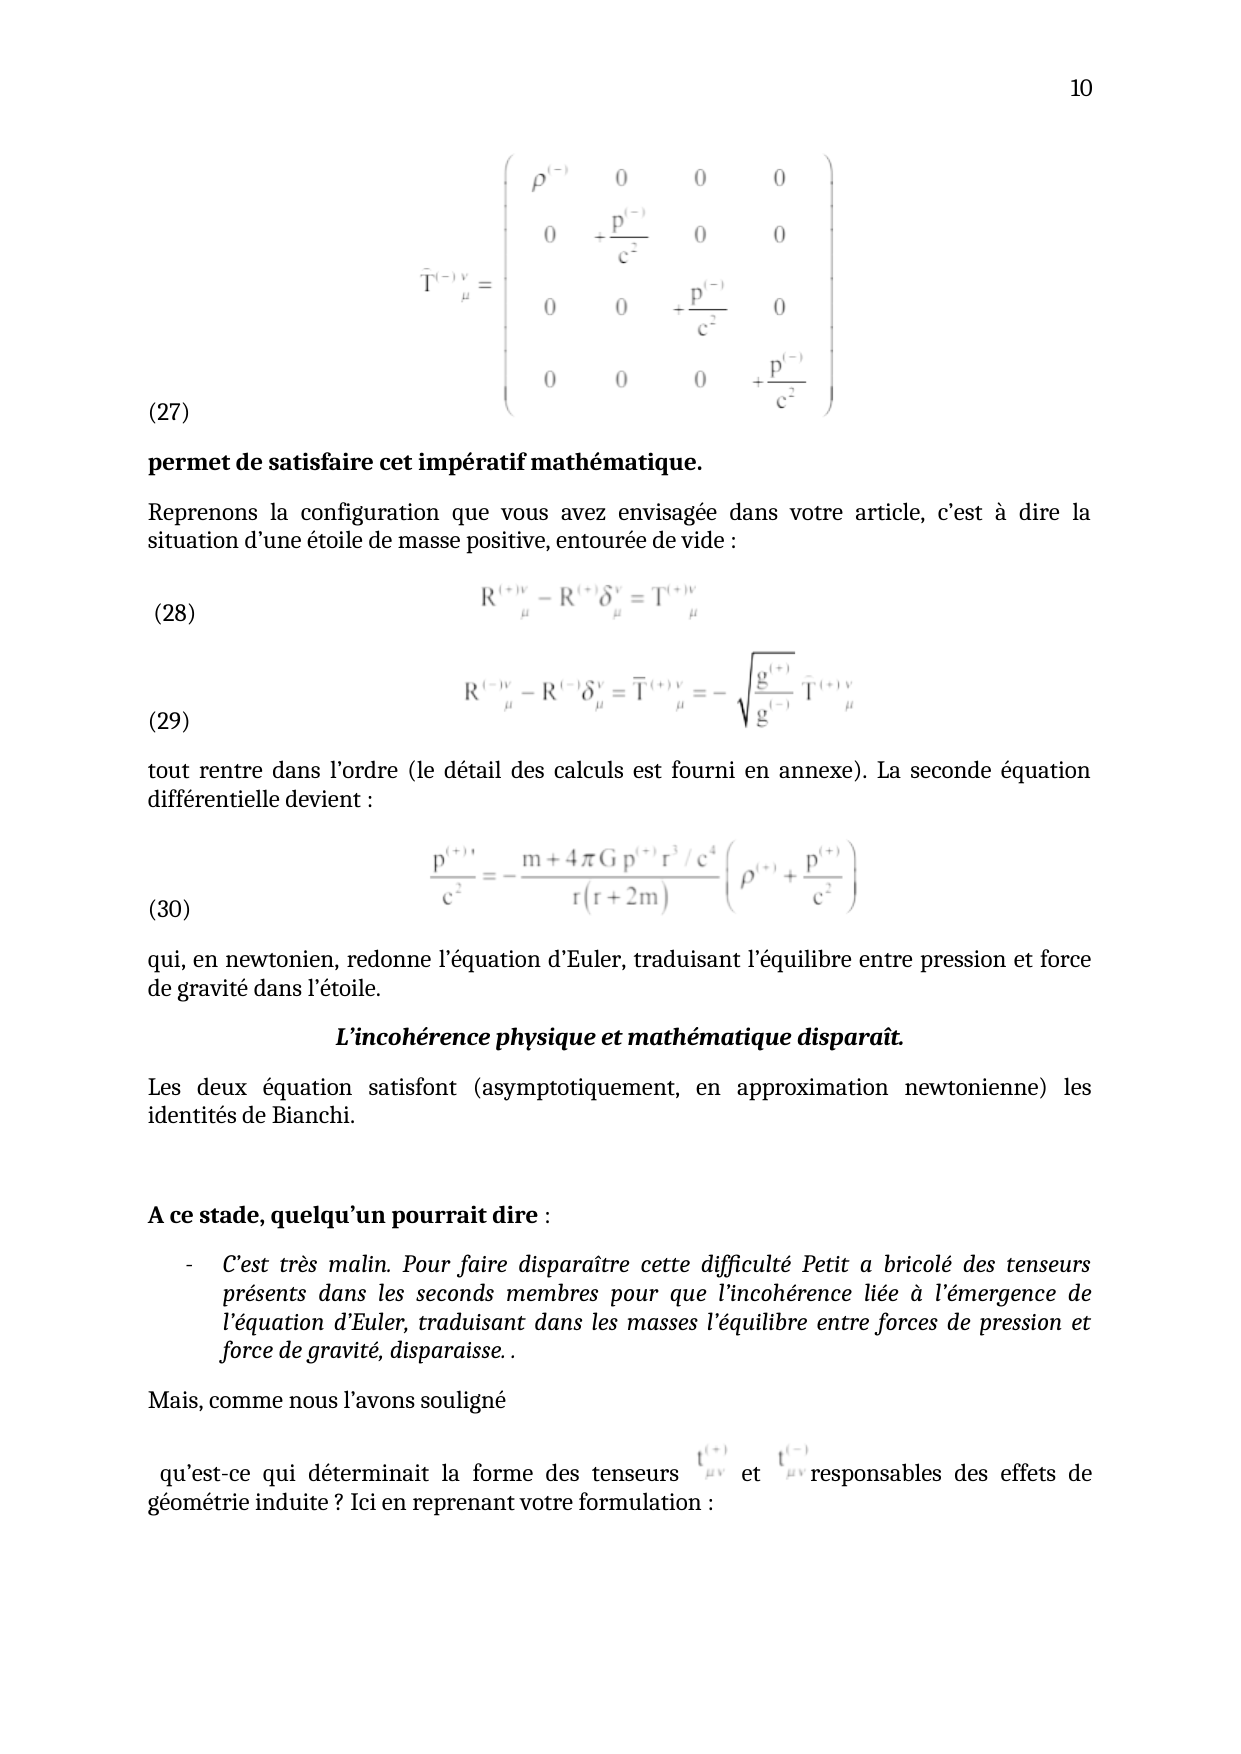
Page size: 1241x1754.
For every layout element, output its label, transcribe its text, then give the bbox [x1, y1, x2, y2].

text (28) [148, 576, 1093, 628]
text A ce stade, quelqu’un pourrait dire : [148, 1201, 1093, 1229]
text Reprenons la configuration que vous avez envisagée dans votre article, c’est à dire la situation d’une étoile de masse positive, entourée de vide : [148, 497, 1093, 555]
text Les deux équation satisfont (asymptotiquement, en approximation newtonienne) les identités de Bianchi. [148, 1073, 1093, 1130]
text tout rentre dans l’ordre (le détail des calculs est fourni en annexe). La seconde équation différentielle devient : [148, 756, 1093, 814]
text qui, en newtonien, redonne l’équation d’Euler, traduisant l’équilibre entre pression et force de gravité dans l’étoile. [148, 945, 1093, 1002]
text qu’est-ce qui déterminait la forme des tenseurs et responsables des effets de géométrie induite ? Ici en reprenant votre formulation : [148, 1436, 1093, 1517]
text (30) [148, 834, 1093, 924]
text L’incohérence physique et mathématique disparaît. [148, 1023, 1093, 1052]
list C’est très malin. Pour faire disparaître cette difficulté Petit a bricolé des tenseurs présents dans les seconds membres pour que l’incohérence liée à l’émergence de l’équation d’Euler, traduisant dans les masses l’équilibre entre forces de pression et force de gravité, disparaisse. . [185, 1250, 1093, 1365]
text (27) [148, 148, 1093, 427]
text permet de satisfaire cet impératif mathématique. [148, 448, 1093, 477]
text (29) [148, 649, 1093, 735]
text Mais, comme nous l’avons souligné [148, 1386, 1093, 1415]
